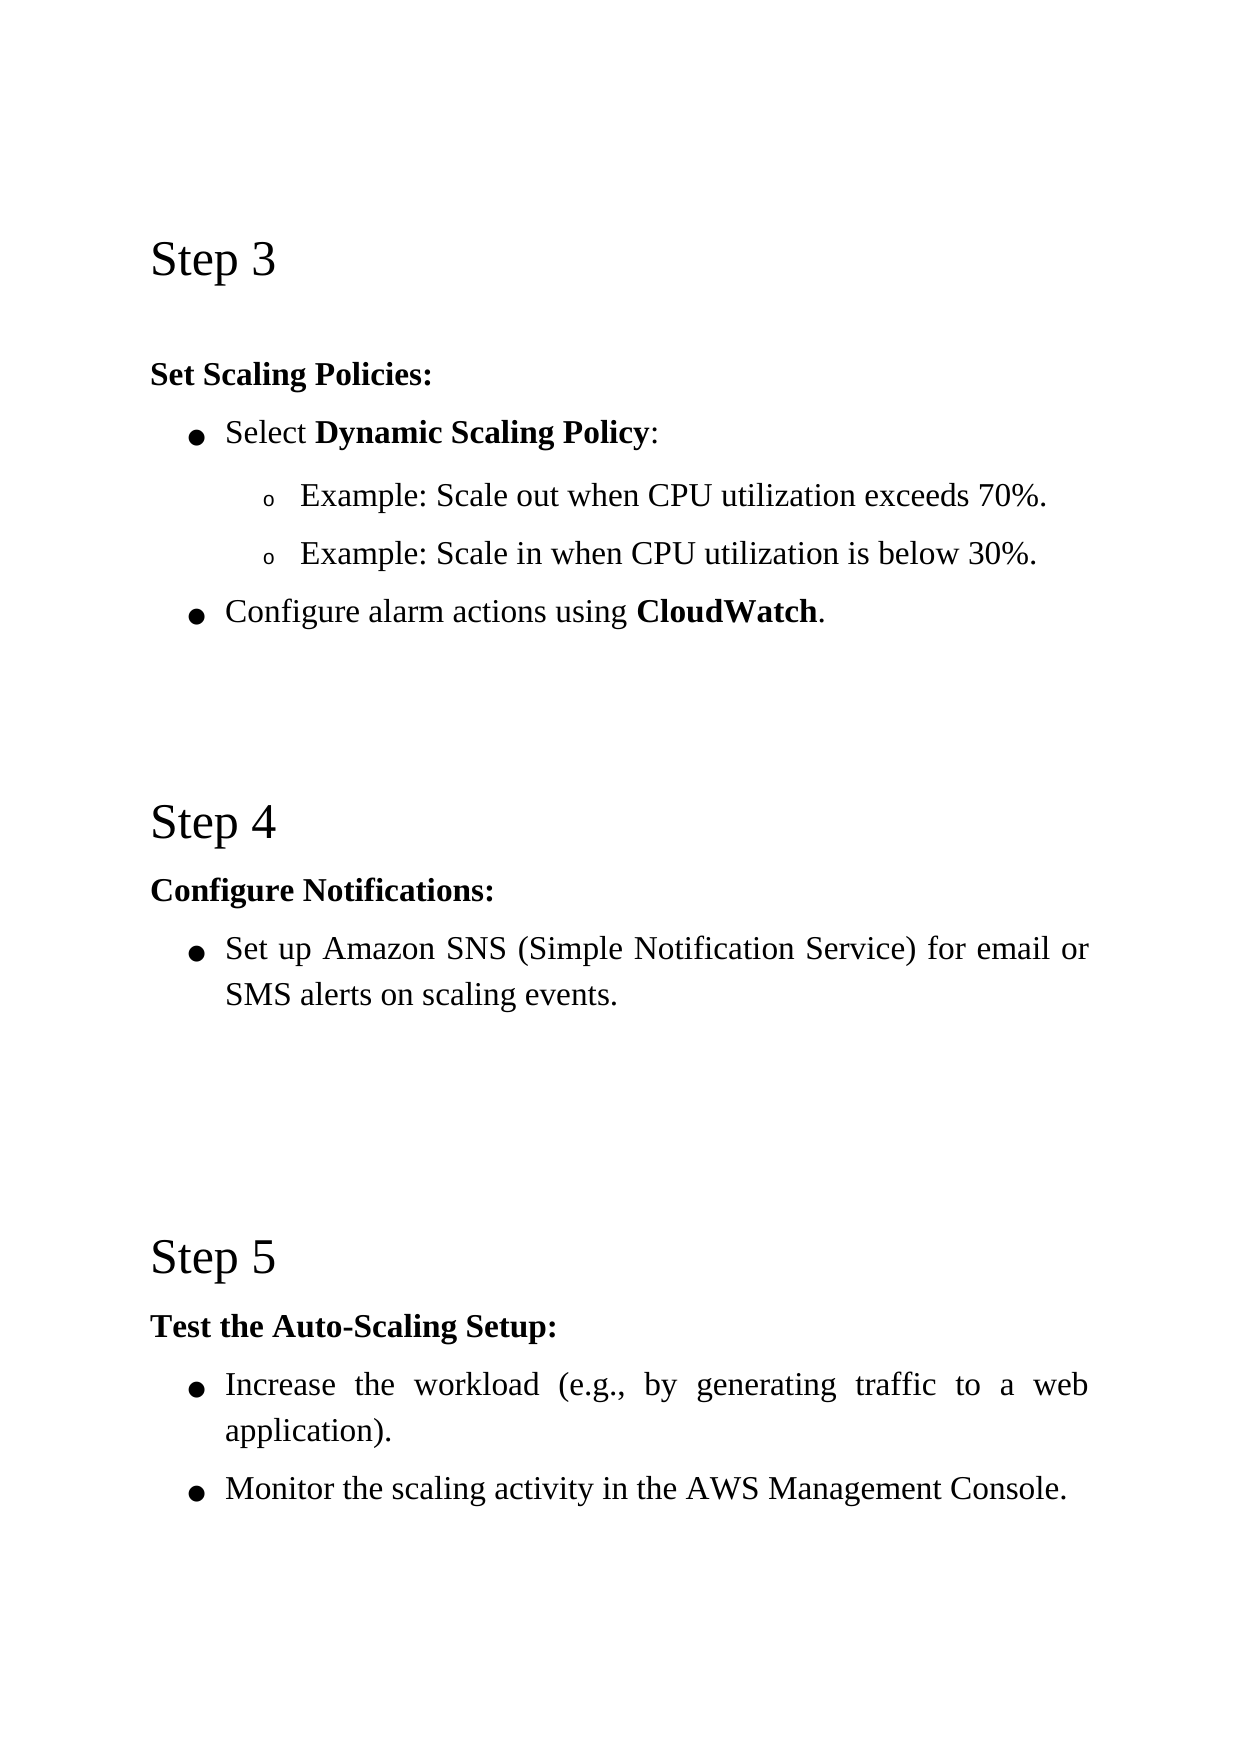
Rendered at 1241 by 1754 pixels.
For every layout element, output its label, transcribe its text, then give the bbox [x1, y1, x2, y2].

text Step 4 [150, 791, 1090, 849]
list Increase the workload (e.g., by generating traffic to a web application). [187, 1364, 1090, 1448]
list Example: Scale out when CPU utilization exceeds 70%. [262, 476, 1090, 514]
text Step 5 [150, 1227, 1090, 1284]
text Step 3 [150, 229, 1090, 286]
list Example: Scale in when CPU utilization is below 30%. [262, 533, 1090, 572]
text Test the Auto-Scaling Setup: [150, 1306, 1090, 1344]
text Configure Notifications: [150, 870, 1090, 908]
list Set up Amazon SNS (Simple Notification Service) for email or SMS alerts on scaling events. [187, 928, 1090, 1013]
list Monitor the scaling activity in the AWS Management Console. [187, 1468, 1090, 1511]
list Select Dynamic Scaling Policy: [187, 412, 1090, 455]
text Set Scaling Policies: [150, 354, 1090, 393]
list Configure alarm actions using CloudWatch. [187, 592, 1090, 634]
